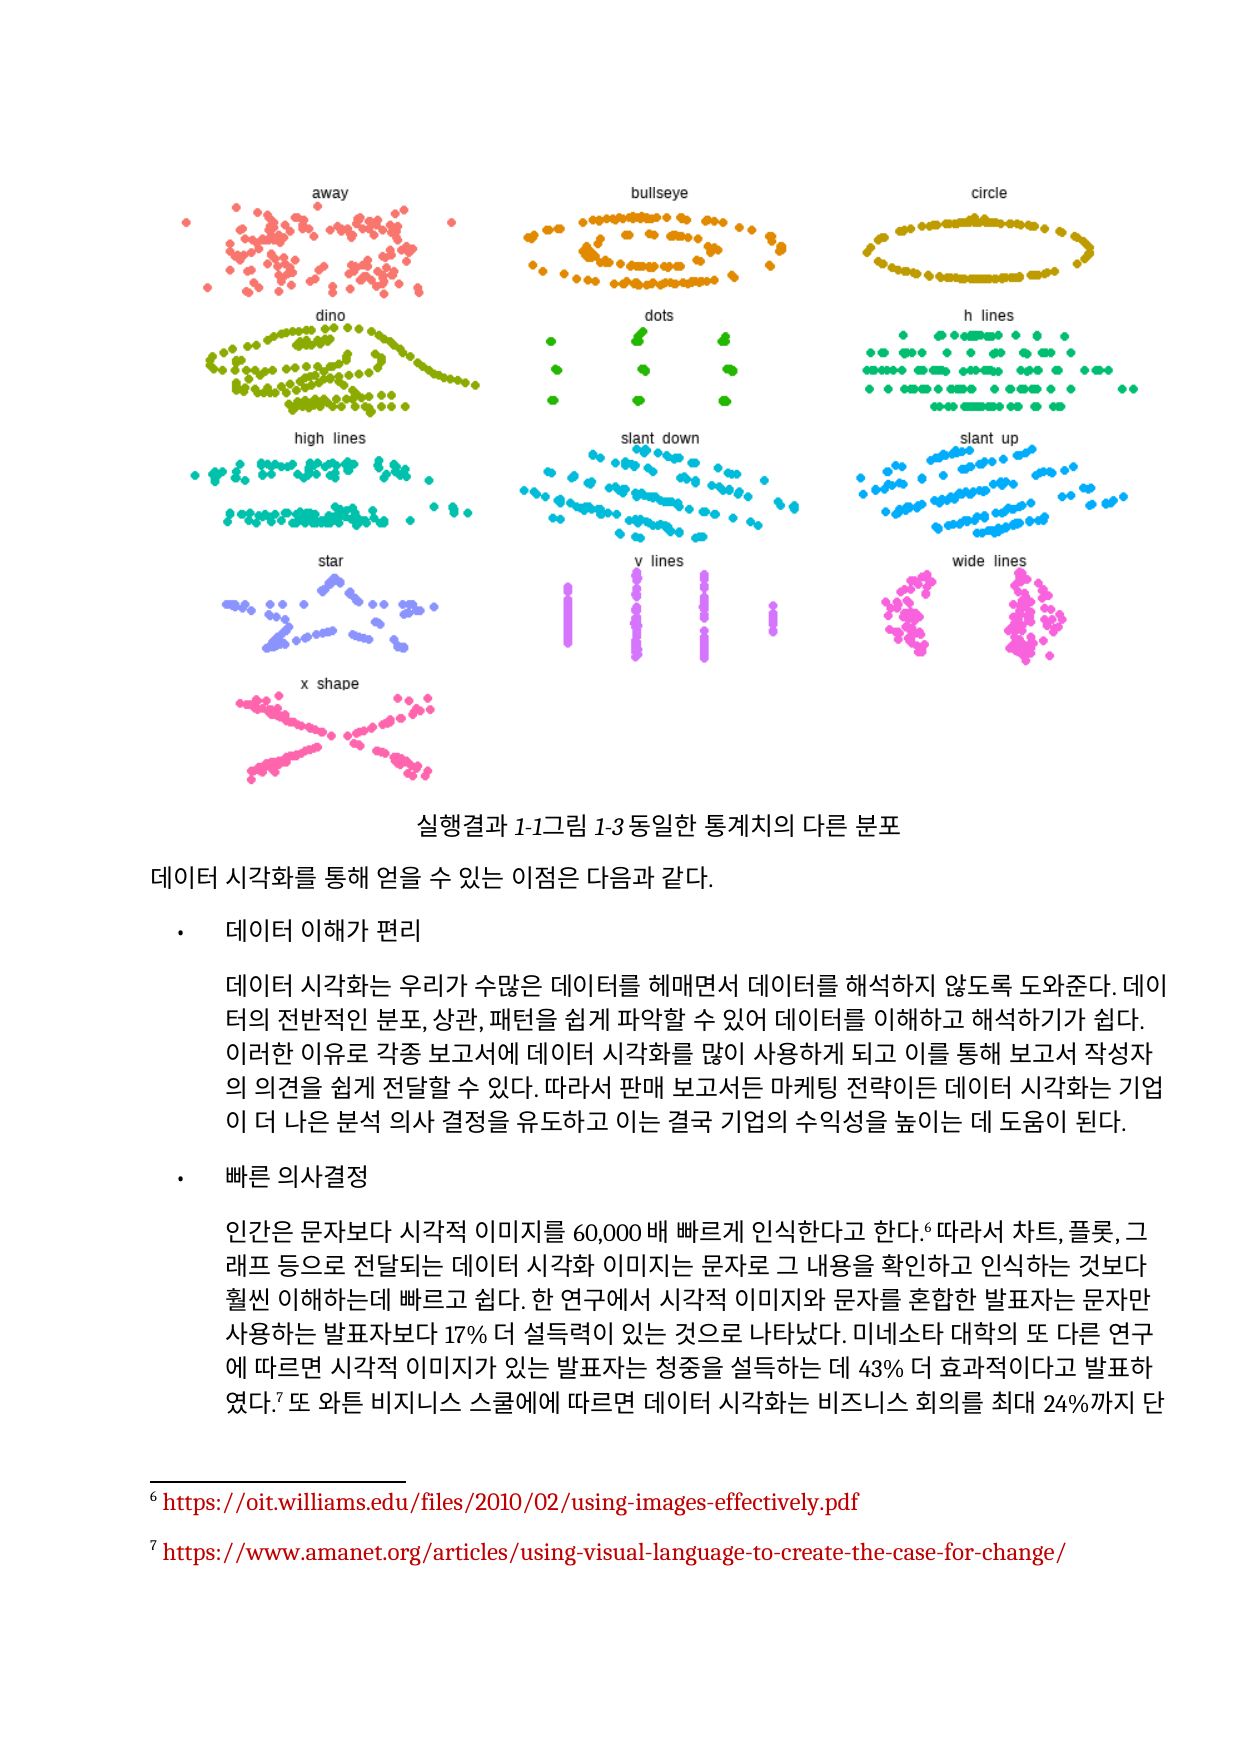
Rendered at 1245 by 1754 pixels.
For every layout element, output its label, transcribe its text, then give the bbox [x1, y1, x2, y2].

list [175, 1215, 1170, 1419]
list 데이터 이해가 편리 [175, 914, 1170, 948]
picture [172, 187, 1148, 788]
list 빠른 의사결정 [175, 1160, 1170, 1194]
list 데이터 시각화는 우리가 수많은 데이터를 헤매면서 데이터를 해석하지 않도록 도와준다. 데이터의 전반적인 분포, 상관, 패턴을 쉽게 파악할 수 있어 데이터를 이해하고 해석하기가 쉽다. 이러한 이유로 각종 보고서에 데이터 시각화를 많이 사용하게 되고 이를 통해 보고서 작성자의 의견을 쉽게 전달할 수 있다. 따라서 판매 보고서든 마케팅 전략이든 데이터 시각화는 기업이 더 나은 분석 의사 결정을 유도하고 이는 결국 기업의 수익성을 높이는 데 도움이 된다. [175, 969, 1170, 1139]
text 실행결과 1-그림 1-3 동일한 통계치의 다른 분포 [150, 808, 1170, 842]
text 데이터 시각화를 통해 얻을 수 있는 이점은 다음과 같다. [150, 861, 1170, 895]
